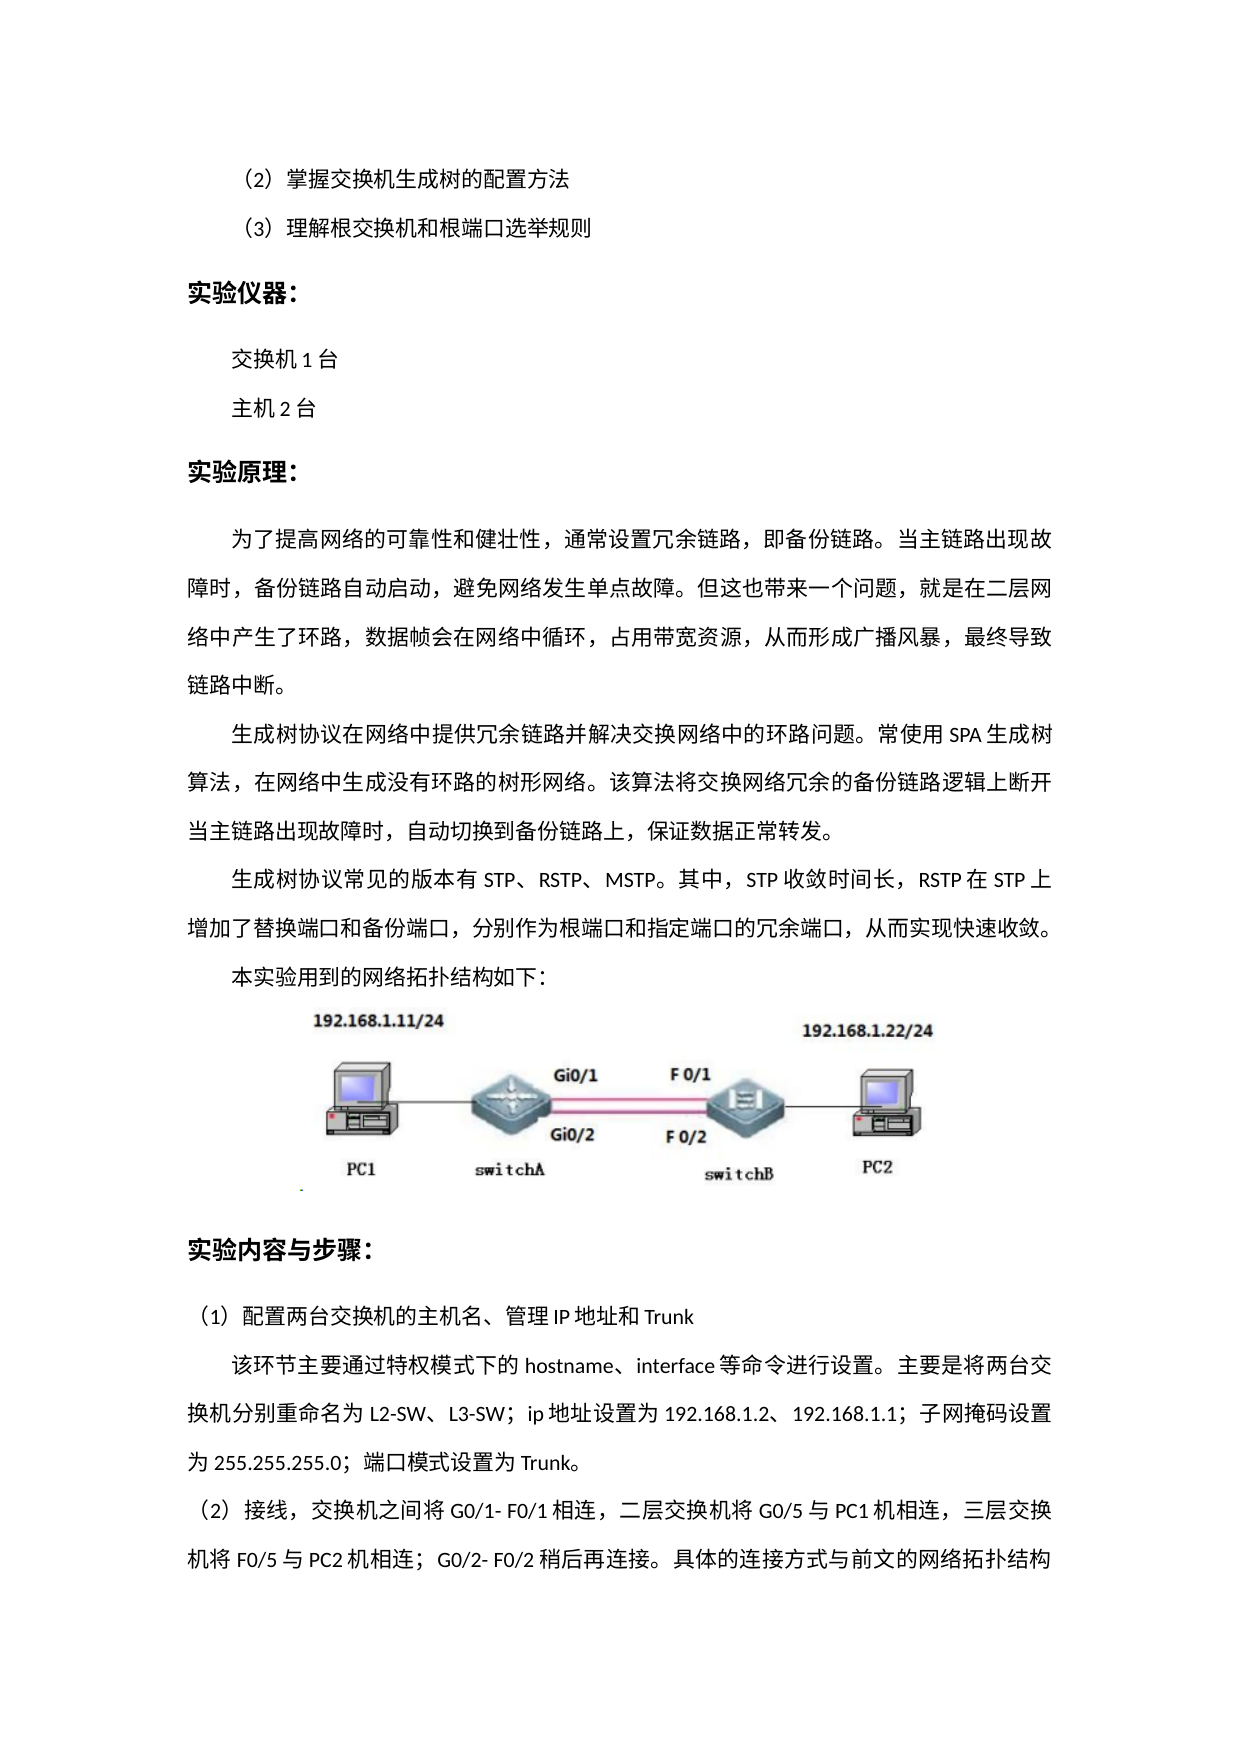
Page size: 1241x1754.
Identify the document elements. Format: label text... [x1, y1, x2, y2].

text 生成树协议在网络中提供冗余链路并解决交换网络中的环路问题。常使用SPA生成树算法，在网络中生成没有环路的树形网络。该算法将交换网络冗余的备份链路逻辑上断开，当主链路出现故障时，自动切换到备份链路上，保证数据正常转发。 [187, 716, 1053, 846]
text 该环节主要通过特权模式下的hostname、interface等命令进行设置。主要是将两台交换机分别重命名为L2-SW、L3-SW；ip地址设置为192.168.1.2、192.168.1.1；子网掩码设置为255.255.255.0；端口模式设置为Trunk。 [187, 1347, 1053, 1477]
text 交换机1台 [187, 342, 1053, 374]
text 实验原理： [187, 438, 1053, 503]
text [187, 1493, 1053, 1574]
picture [299, 1007, 941, 1191]
text 实验仪器： [187, 259, 1053, 324]
text 为了提高网络的可靠性和健壮性，通常设置冗余链路，即备份链路。当主链路出现故障时，备份链路自动启动，避免网络发生单点故障。但这也带来一个问题，就是在二层网络中产生了环路，数据帧会在网络中循环，占用带宽资源，从而形成广播风暴，最终导致链路中断。 [187, 522, 1053, 700]
text （2）掌握交换机生成树的配置方法 [187, 162, 1053, 194]
text 主机2台 [187, 390, 1053, 423]
text 实验内容与步骤： [187, 1216, 1053, 1281]
text 生成树协议常见的版本有STP、RSTP、MSTP。其中，STP收敛时间长，RSTP在STP上增加了替换端口和备份端口，分别作为根端口和指定端口的冗余端口，从而实现快速收敛。 [187, 862, 1053, 943]
text （3）理解根交换机和根端口选举规则 [187, 210, 1053, 243]
text （1）配置两台交换机的主机名、管理IP地址和Trunk [187, 1299, 1053, 1331]
text 本实验用到的网络拓扑结构如下： [187, 959, 1053, 992]
